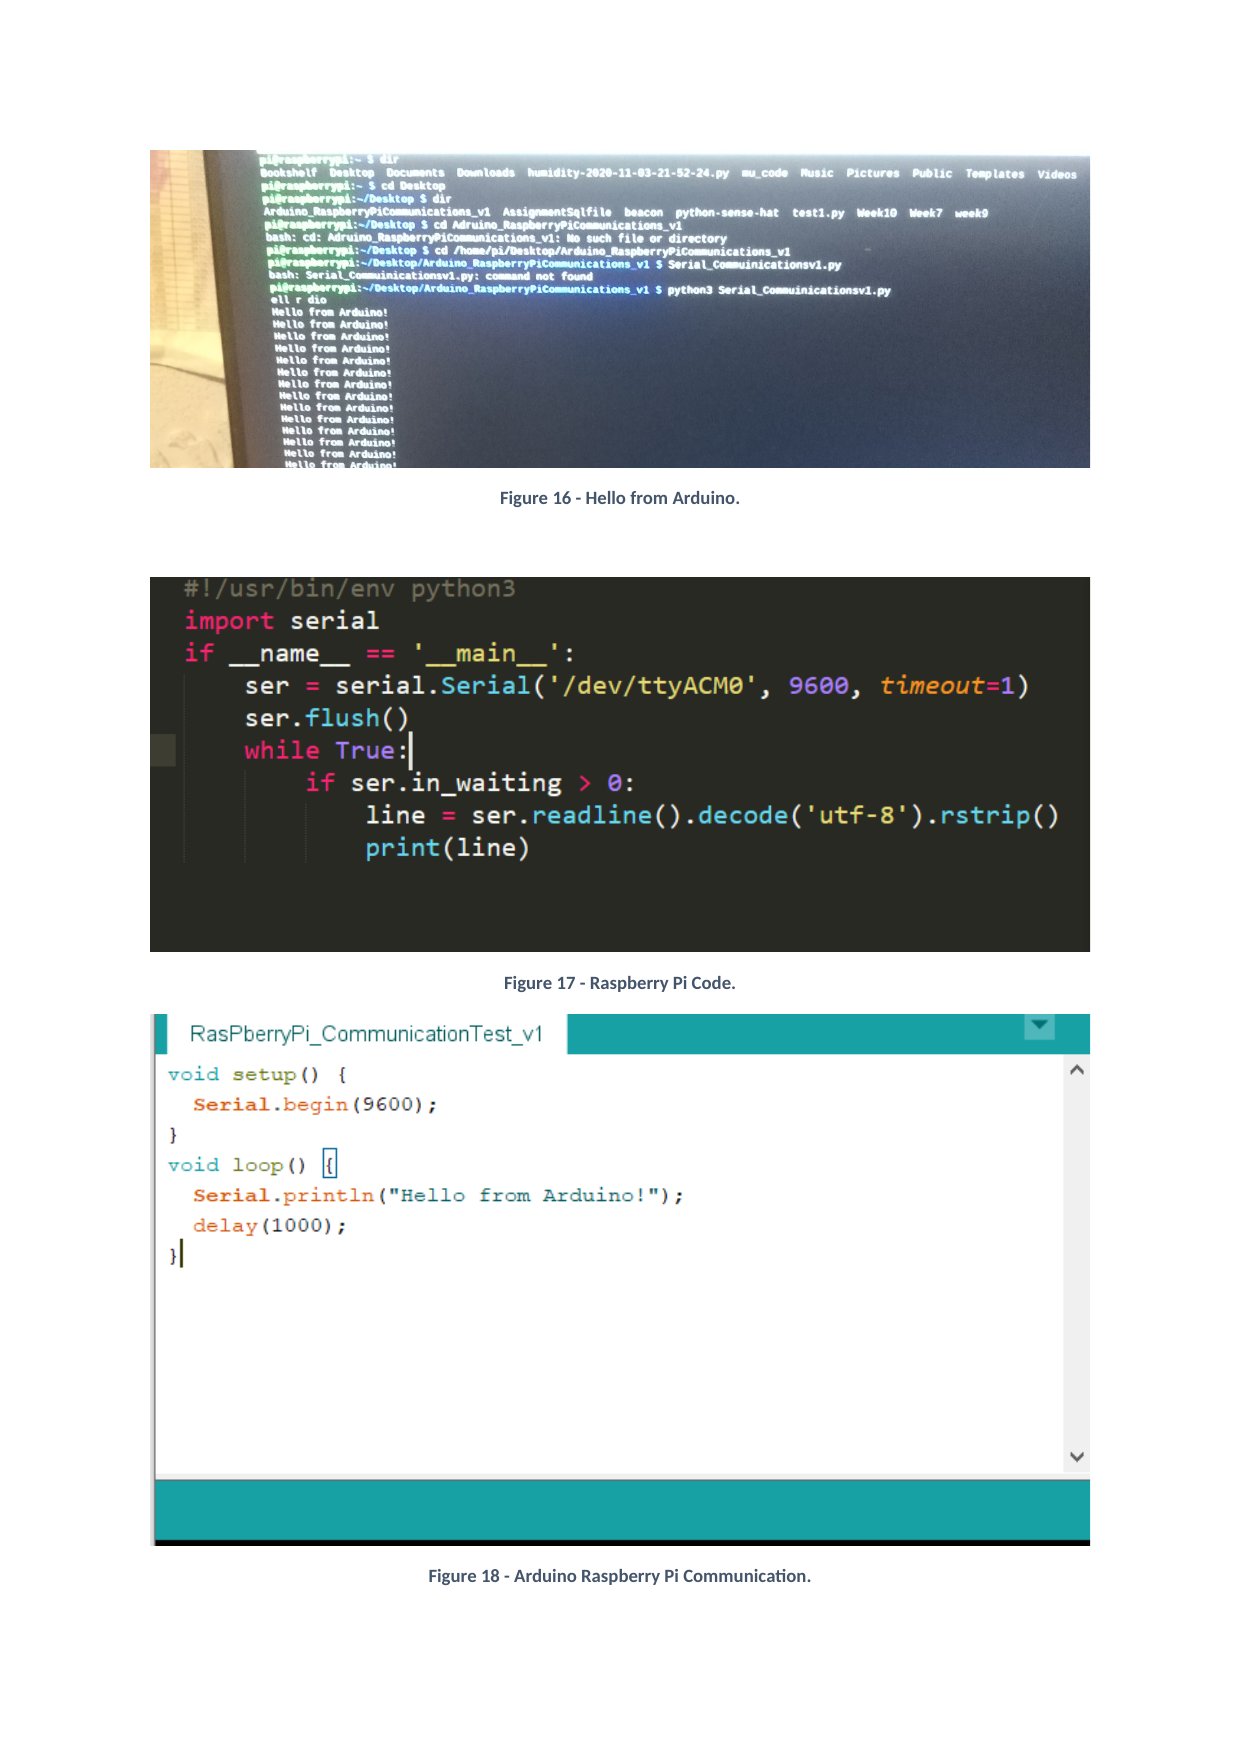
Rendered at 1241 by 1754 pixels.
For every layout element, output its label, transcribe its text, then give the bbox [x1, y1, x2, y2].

text Figure 16 - Hello from Arduino. [150, 486, 1090, 509]
picture [150, 577, 1091, 952]
text Figure 17 - Raspberry Pi Code. [150, 971, 1090, 994]
picture [150, 150, 1091, 468]
text Figure 18 - Arduino Raspberry Pi Communication. [150, 1564, 1090, 1587]
picture [150, 1014, 1091, 1546]
